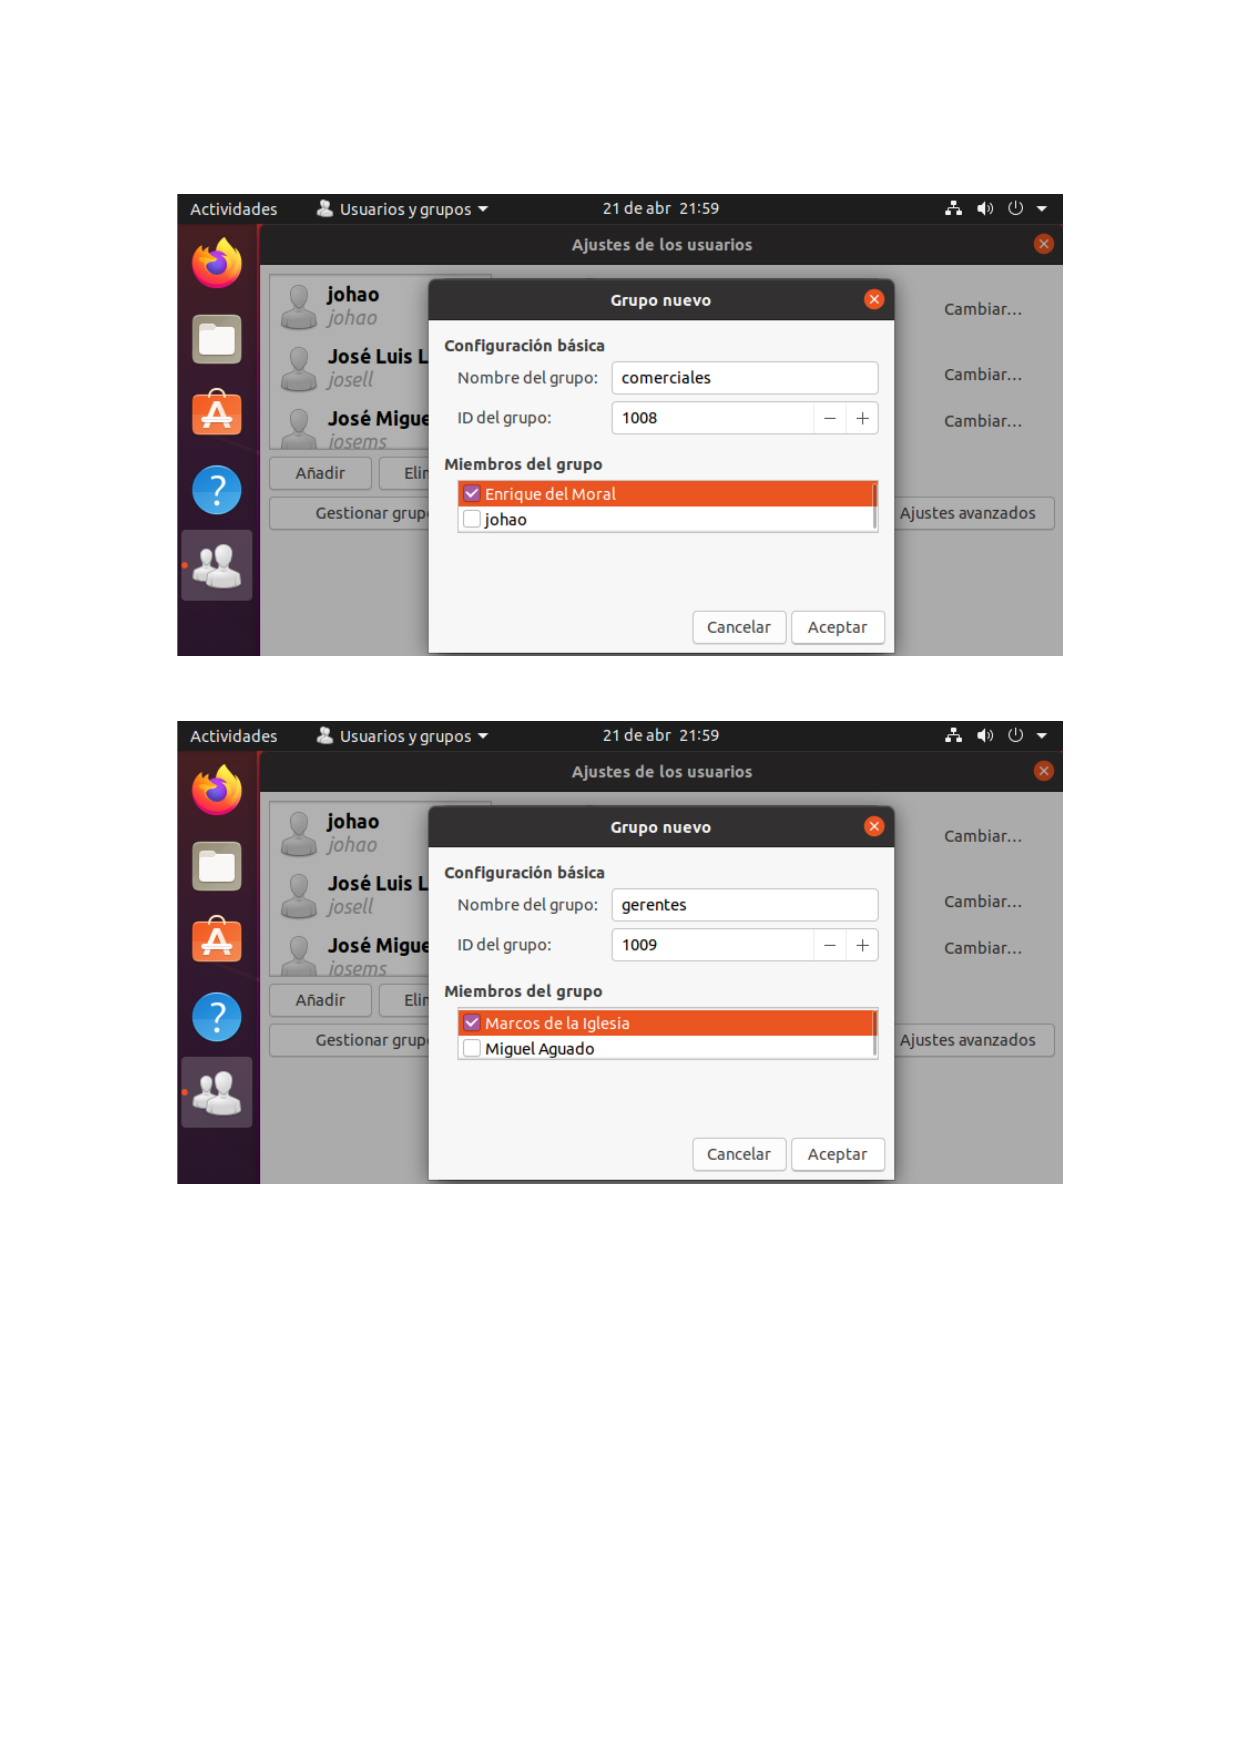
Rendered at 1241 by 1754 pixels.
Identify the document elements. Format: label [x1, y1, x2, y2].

picture [177, 721, 1063, 1184]
picture [177, 194, 1063, 656]
